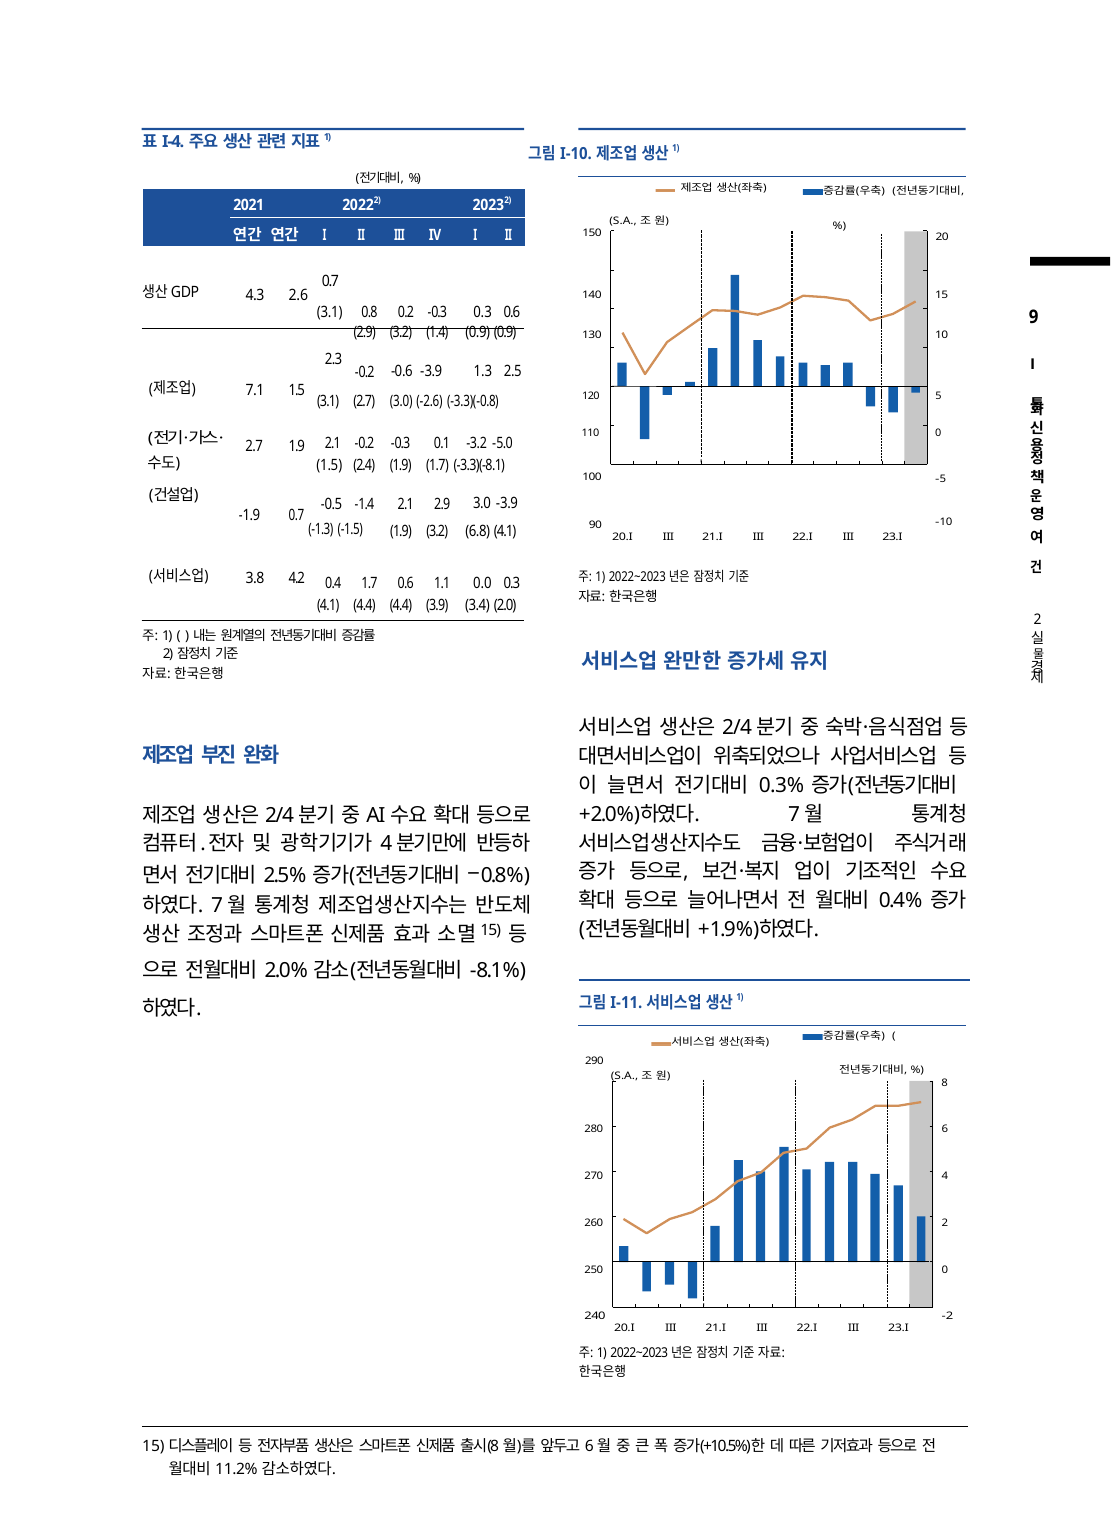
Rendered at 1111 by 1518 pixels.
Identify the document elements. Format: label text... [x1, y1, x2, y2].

text 서비스업 생산(좌축) (S.A., 조 원) [611, 1033, 779, 1083]
text 120 5 통 [582, 385, 1110, 403]
text 2.1 [397, 499, 415, 512]
text 제조업 생산(좌축) (S.A., 조 원) [609, 179, 772, 227]
list 디스플레이 등 전자부품 생산은 스마트폰 신제품 출시(8월)를 앞두고 6월 중 큰 폭 증가(+10.5%)한 데 따른 기저효과 등으로 전 월대비 11.2% 감소하였다. [142, 1434, 968, 1479]
text +2.0%)하였다. 7월 통계청 서비스업생산지수도 금융·보험업이 주식거래 증가 등으로, 보건·복지 업이 기조적인 수요 확대 등으로 늘어나면서 전 월대비 0.4% 증가(전년동월대비 +1.9%)하였다. [578, 798, 969, 943]
text 자료: 한국은행 [578, 586, 1110, 605]
text (6.8) (4.1) [465, 520, 524, 541]
text (2.4) [353, 454, 379, 475]
text -1.9 0.7 (-1.3) (-1.5) [238, 512, 379, 540]
text (1.7) (-3.3)(-8.1) [426, 454, 524, 475]
text (4.1) [317, 593, 343, 614]
text 여 [1030, 529, 1110, 546]
text (2.9) [353, 329, 379, 342]
text 1.7 [361, 572, 379, 593]
text 240 -2 [584, 1309, 1110, 1322]
text 0.1 [434, 434, 452, 453]
text (3.1) [317, 389, 342, 411]
text 0.4 [325, 572, 343, 593]
text 2.1 [324, 434, 342, 453]
subtitle 9 [528, 300, 1039, 329]
text 0.2 [398, 301, 415, 321]
text 서비스업 생산은 2/4분기 중 숙박·음식점업 등 대면서비스업이 위축되었으나 사업서비스업 등 이 늘면서 전기대비 0.3% 증가(전년동기대비 [578, 711, 969, 798]
text 270 4 [584, 1168, 1110, 1182]
text -0.5 [211, 499, 342, 512]
text (3.2) [389, 329, 415, 342]
text (전기·가스· [148, 425, 223, 448]
text -0.3 [427, 301, 452, 321]
text -0.6 -3.9 1.3 2.5 Ⅰ [391, 361, 1110, 380]
text (3.1) [42, 305, 342, 321]
text 으로 전월대비 2.0% 감소(전년동월대비 -8.1%) [142, 947, 1110, 985]
text 290 [42, 1053, 604, 1068]
picture [651, 1042, 672, 1046]
text (3.4) (2.0) [465, 593, 524, 614]
text 0.3 0.6 [473, 301, 524, 321]
text -10 영 [935, 512, 1110, 529]
text (1.4) [426, 329, 452, 342]
text 그림 I-10. 제조업 생산1) [528, 140, 772, 164]
text (제조업) 7.1 1.5 [149, 380, 306, 399]
text 250 0 [584, 1262, 1110, 1276]
text -1.4 [354, 499, 379, 512]
subtitle 서비스업 완만한 증가세 유지 물 제 [578, 653, 1045, 686]
text 0.8 [361, 301, 379, 321]
subtitle 제조업 부진 완화 [142, 738, 532, 768]
text -0.3 [391, 434, 415, 453]
text 90 [589, 518, 903, 531]
text -3.2 -5.0 [466, 434, 523, 453]
text (0.9) (0.9) [465, 329, 524, 342]
text 주: 1) 2022~2023년은 잠정치 기준 건 [578, 563, 1110, 586]
text -5 책 [935, 467, 1110, 486]
text 2.9 [434, 499, 452, 512]
text (1.9) [389, 454, 415, 475]
picture [802, 1034, 823, 1040]
text (3.9) [426, 593, 452, 614]
text 화 [528, 403, 1044, 418]
text (전기대비, %) [355, 168, 524, 186]
text 280 6 [584, 1121, 1110, 1135]
text 주: 1) ( ) 내는 원계열의 전년동기대비 증감률 [142, 628, 532, 643]
text 생산GDP 4.3 2.6 0.7 [142, 280, 342, 305]
text 1.1 [434, 572, 452, 593]
text 수도) [42, 453, 180, 473]
text (3.0) (-2.6) (-3.3)(-0.8) [389, 389, 524, 411]
text (1.5) [208, 454, 342, 475]
text (서비스업) 3.8 4.2 [149, 563, 306, 588]
text (4.4) [389, 593, 415, 614]
text 제조업 생산은 2/4분기 중 AI 수요 확대 등으로 컴퓨터․전자 및 광학기기가 4분기만에 반등하 면서 전기대비 2.5% 증가(전년동기대비 –0.8%) 하였다. 7월 통계청 제조업생산지수는 반도체 생산 조정과 스마트폰 신제품 효과 소멸15) 등 [142, 799, 532, 947]
picture [802, 189, 823, 195]
text -0.2 [354, 434, 379, 453]
text 0.6 [397, 572, 415, 593]
text 표 I-4. 주요 생산 관련 지표1) [142, 131, 342, 153]
text 정 [826, 453, 1044, 467]
text 실 [1021, 630, 1045, 647]
text 110 0 신 [581, 425, 1110, 439]
text 증감률(우축) (전년동기대비, %) [803, 182, 967, 232]
text (4.4) [353, 593, 379, 614]
text 2) 잠정치 기준 자료: 한국은행 [142, 643, 244, 682]
text 100 [528, 469, 602, 483]
text 0.0 0.3 [473, 572, 524, 593]
text 그림 I-11. 서비스업 생산1) [578, 985, 1110, 1014]
text 260 2 [584, 1215, 1110, 1229]
text (3.2) [426, 520, 452, 541]
text 하였다. [142, 985, 203, 1023]
text 3.0 -3.9 운 [473, 497, 1110, 512]
text 용 [527, 439, 1044, 453]
text (2.7) [353, 389, 379, 411]
text (1.9) [390, 520, 415, 541]
text 2 [1033, 610, 1110, 628]
text 증감률(우축) (전년동기대비, %) [803, 1028, 937, 1077]
text 주: 1) 2022~2023년은 잠정치 기준 자료: 한국은행 [579, 1341, 789, 1381]
